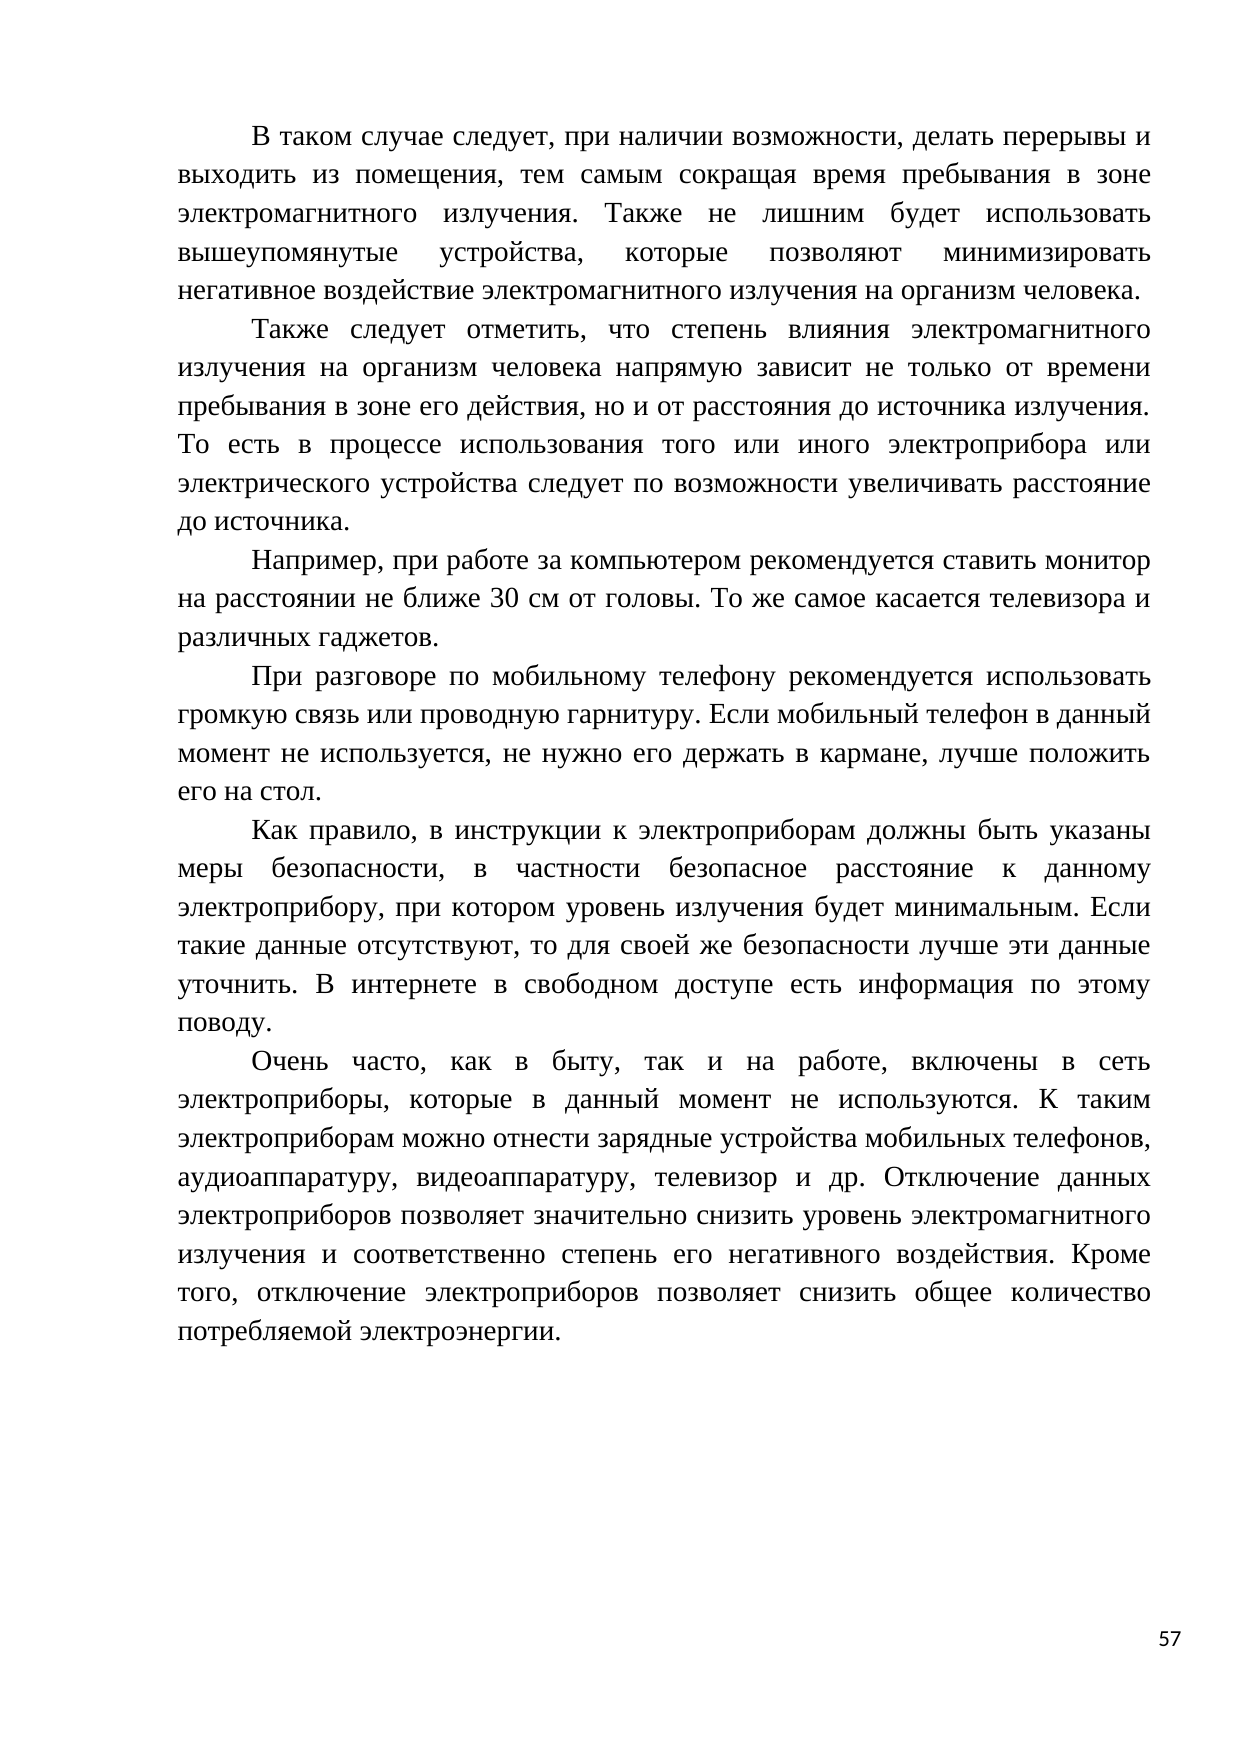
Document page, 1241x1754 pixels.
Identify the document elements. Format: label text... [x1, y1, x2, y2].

text Как правило, в инструкции к электроприборам должны быть указаны меры безопасности, в частности безопасное расстояние к данному электроприбору, при котором уровень излучения будет минимальным. Если такие данные отсутствуют, то для своей же безопасности лучше эти данные уточнить. В интернете в свободном доступе есть информация по этому поводу. [177, 812, 1152, 1038]
text В таком случае следует, при наличии возможности, делать перерывы и выходить из помещения, тем самым сокращая время пребывания в зоне электромагнитного излучения. Также не лишним будет использовать вышеупомянутые устройства, которые позволяют минимизировать негативное воздействие электромагнитного излучения на организм человека. [177, 118, 1152, 306]
text При разговоре по мобильному телефону рекомендуется использовать громкую связь или проводную гарнитуру. Если мобильный телефон в данный момент не используется, не нужно его держать в кармане, лучше положить его на стол. [177, 658, 1152, 807]
text Также следует отметить, что степень влияния электромагнитного излучения на организм человека напрямую зависит не только от времени пребывания в зоне его действия, но и от расстояния до источника излучения. То есть в процессе использования того или иного электроприбора или электрического устройства следует по возможности увеличивать расстояние до источника. [177, 311, 1152, 537]
text Например, при работе за компьютером рекомендуется ставить монитор на расстоянии не ближе 30 см от головы. То же самое касается телевизора и различных гаджетов. [177, 542, 1152, 653]
text Очень часто, как в быту, так и на работе, включены в сеть электроприборы, которые в данный момент не используются. К таким электроприборам можно отнести зарядные устройства мобильных телефонов, аудиоаппаратуру, видеоаппаратуру, телевизор и др. Отключение данных электроприборов позволяет значительно снизить уровень электромагнитного излучения и соответственно степень его негативного воздействия. Кроме того, отключение электроприборов позволяет снизить общее количество потребляемой электроэнергии. [177, 1043, 1152, 1346]
